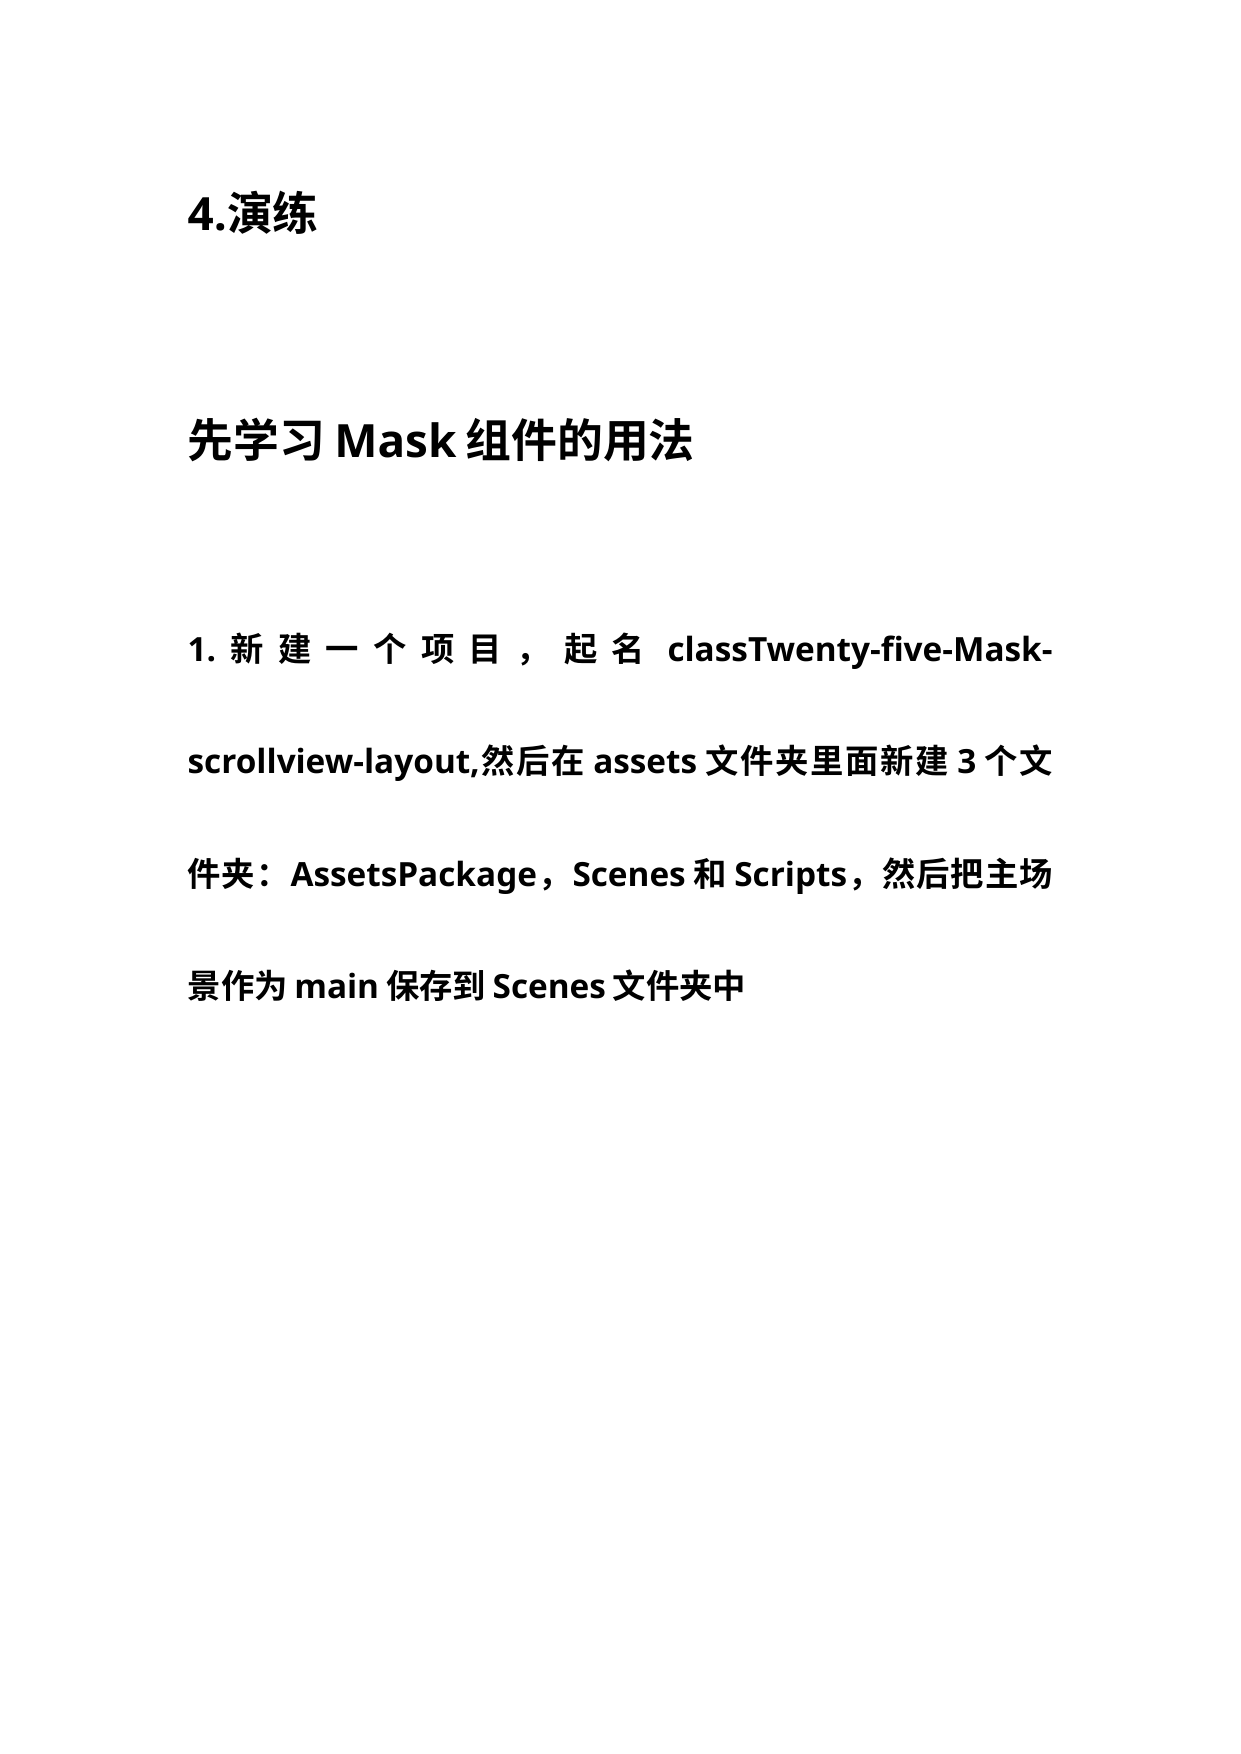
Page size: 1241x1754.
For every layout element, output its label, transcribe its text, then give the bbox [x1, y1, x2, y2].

subtitle 先学习Mask组件的用法 [187, 389, 1053, 486]
subtitle 4.演练 [187, 162, 1053, 259]
subtitle 1.新建一个项目，起名classTwenty-five-Mask-scrollview-layout,然后在assets文件夹里面新建3个文件夹：AssetsPackage，Scenes和Scripts，然后把主场景作为main保存到Scenes文件夹中 [187, 614, 1053, 1016]
